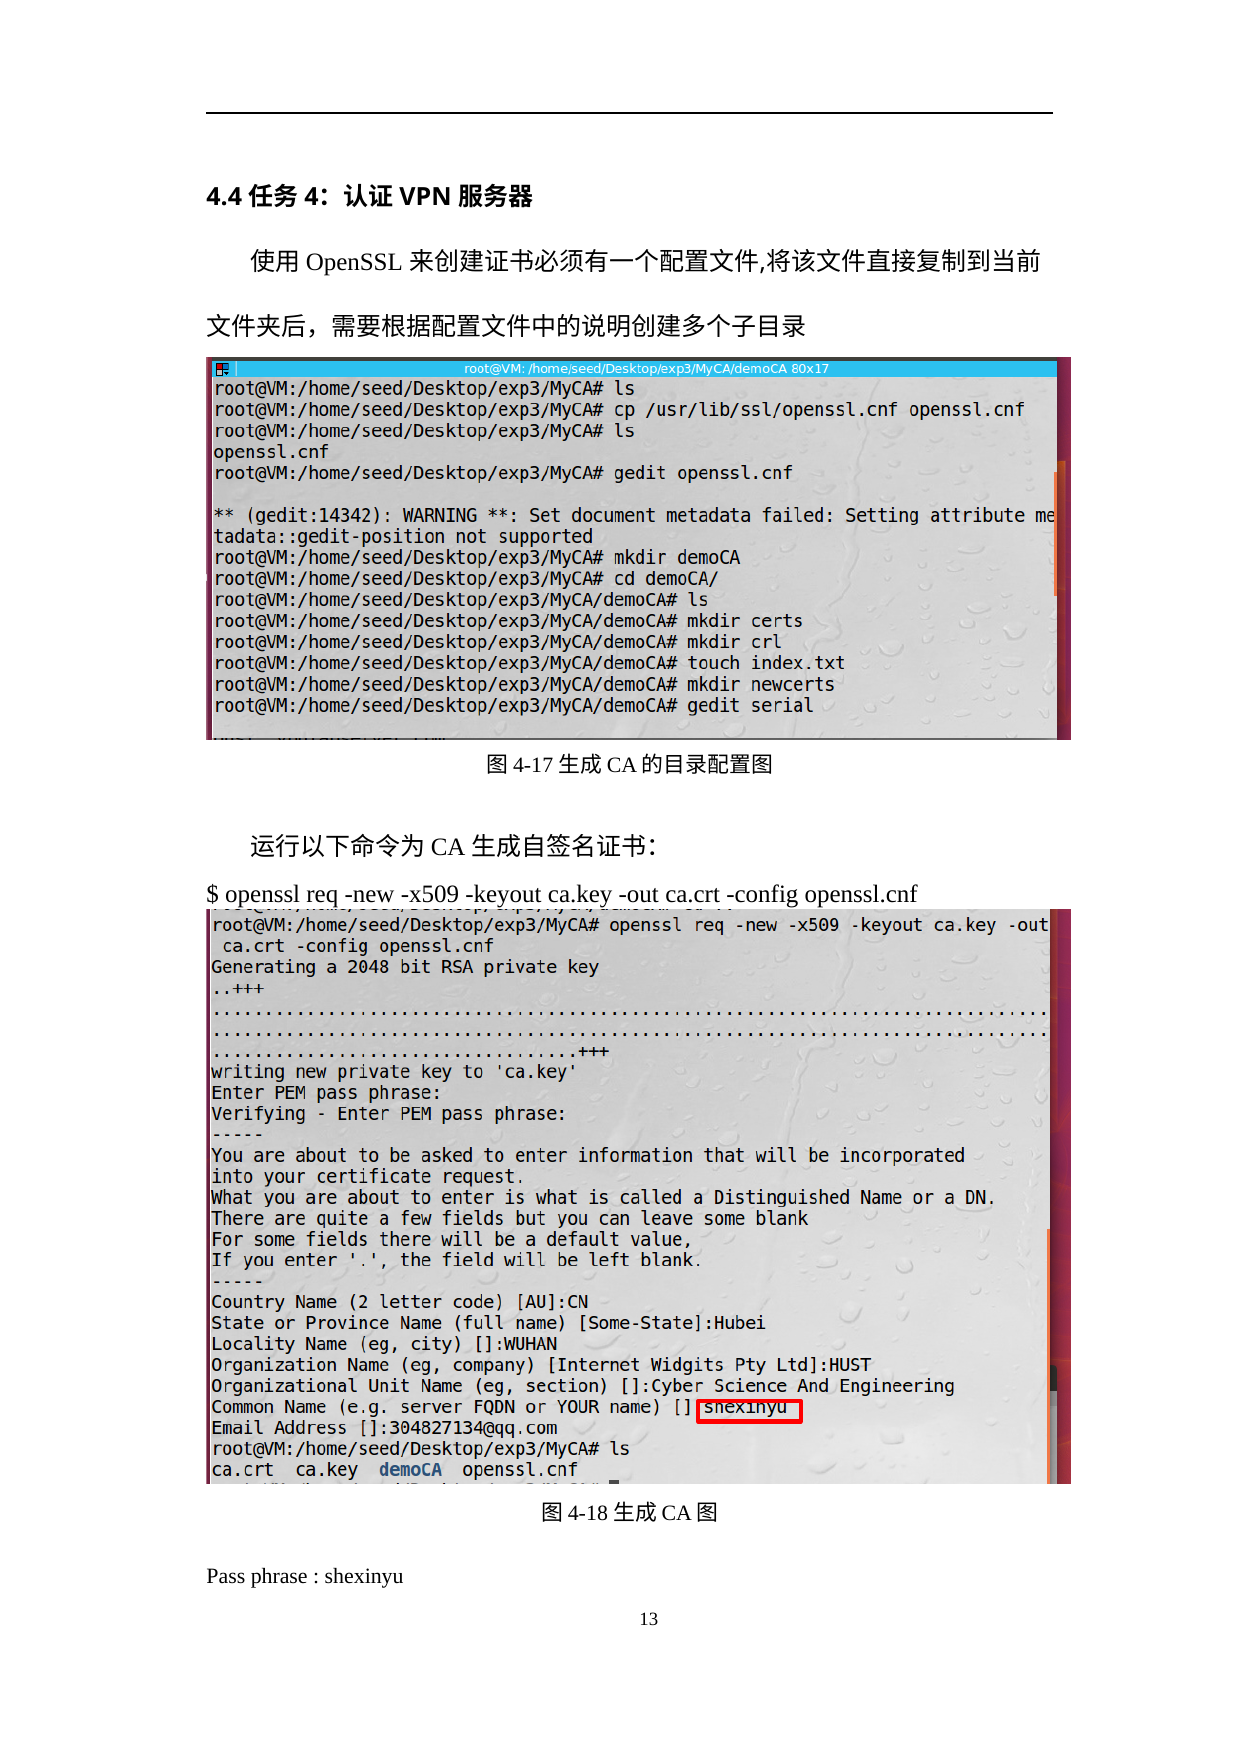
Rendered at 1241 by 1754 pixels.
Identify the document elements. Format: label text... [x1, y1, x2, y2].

text 使用 OpenSSL 来创建证书必须有一个配置文件,将该文件直接复制到当前文件夹后，需要根据配置文件中的说明创建多个子目录 [206, 227, 1053, 357]
text $ openssl req -new -x509 -keyout ca.key -out ca.crt -config openssl.cnf [206, 877, 1053, 909]
picture [206, 909, 1071, 1484]
picture [206, 357, 1071, 740]
text 图4-18 生成CA图 [206, 1494, 1053, 1527]
text Pass phrase : shexinyu [206, 1559, 1053, 1592]
text 运行以下命令为 CA 生成自签名证书： [206, 812, 1053, 877]
text 图4-17 生成CA的目录配置图 [206, 747, 1053, 779]
text 4.4 任务 4：认证 VPN 服务器 [206, 162, 1053, 227]
